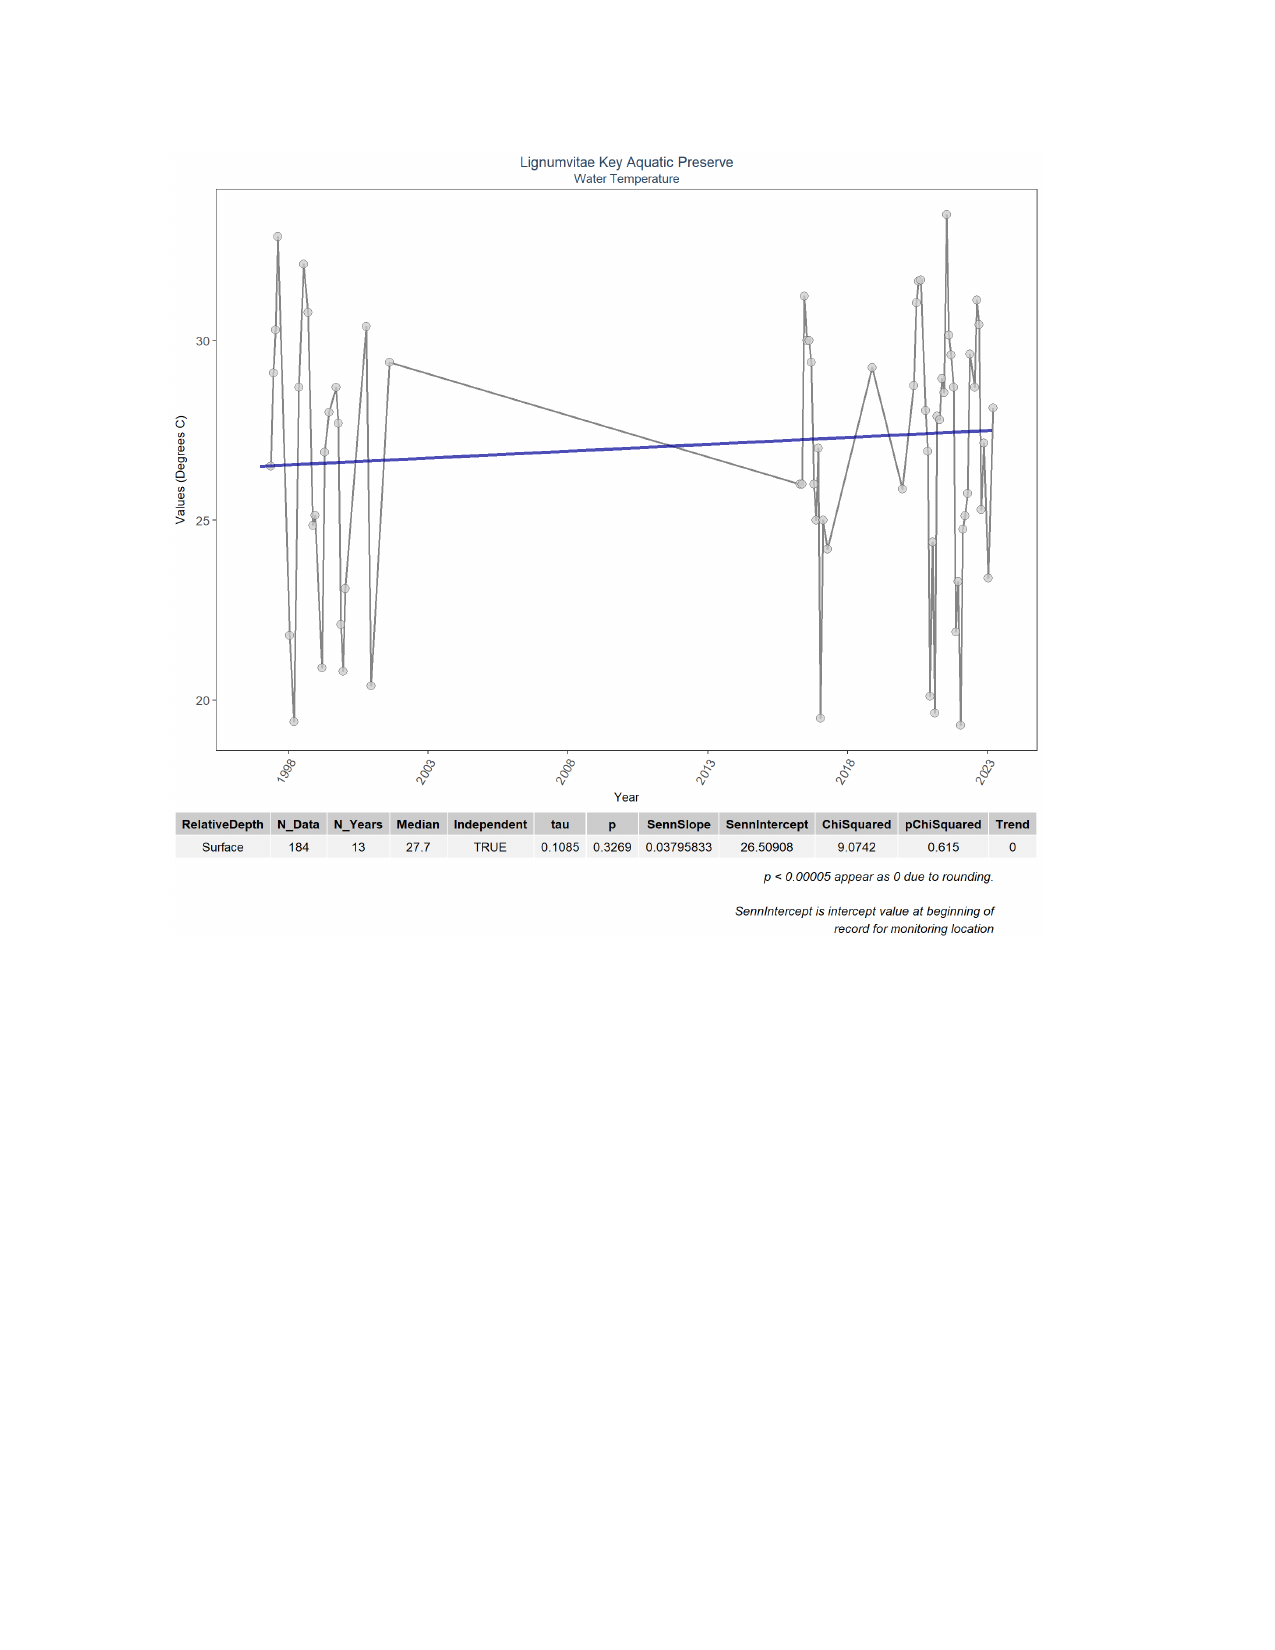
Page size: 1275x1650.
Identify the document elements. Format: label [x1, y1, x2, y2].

picture [168, 150, 1044, 938]
